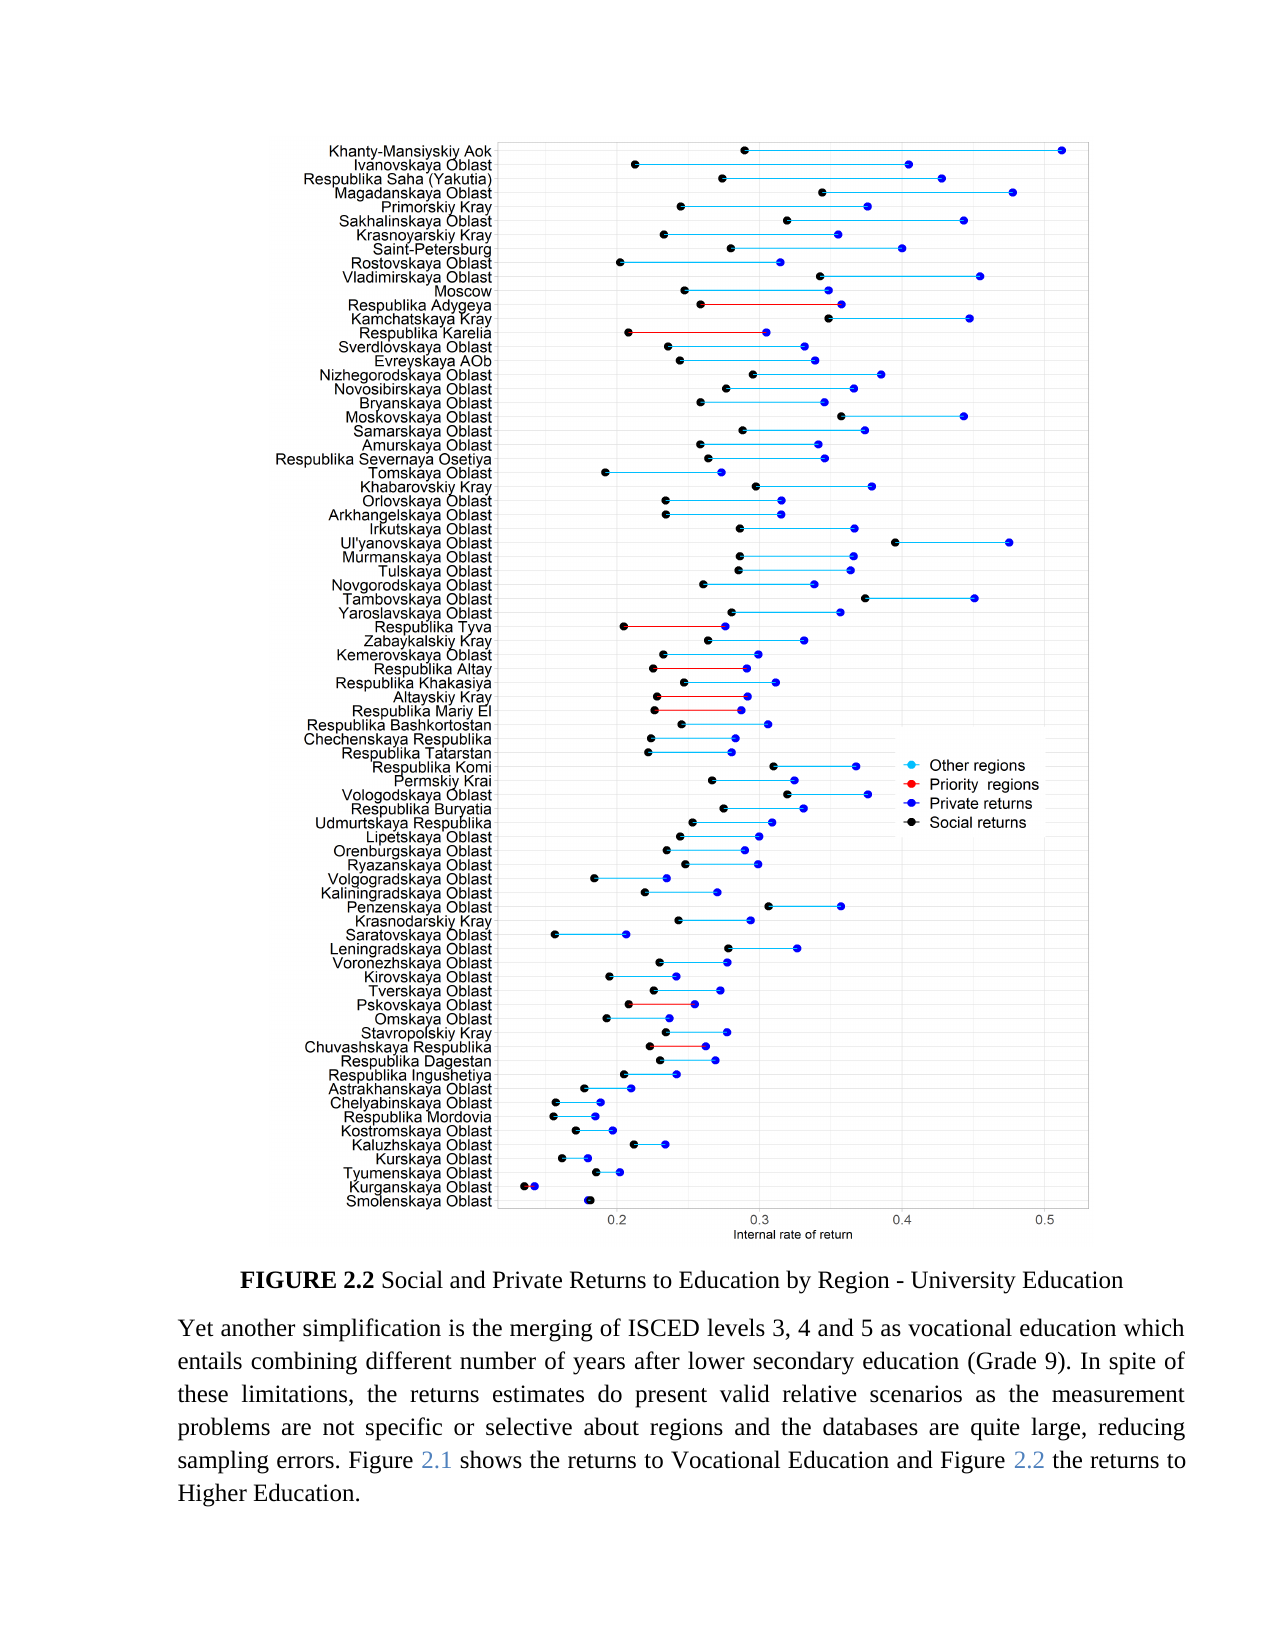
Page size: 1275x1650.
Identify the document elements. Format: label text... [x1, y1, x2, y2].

picture [269, 136, 1095, 1247]
text Yet another simplification is the merging of ISCED levels 3, 4 and 5 as vocational education which entails combining different number of years after lower secondary education (Grade 9). In spite of these limitations, the returns estimates do present valid relative scenarios as the measurement problems are not specific or selective about regions and the databases are quite large, reducing sampling errors. Figure 2.1 shows the returns to Vocational Education and Figure 2.2 the returns to Higher Education. [177, 1313, 1186, 1507]
text FIGURE 2.2 Social and Private Returns to Education by Region - University Education [177, 1266, 1186, 1294]
